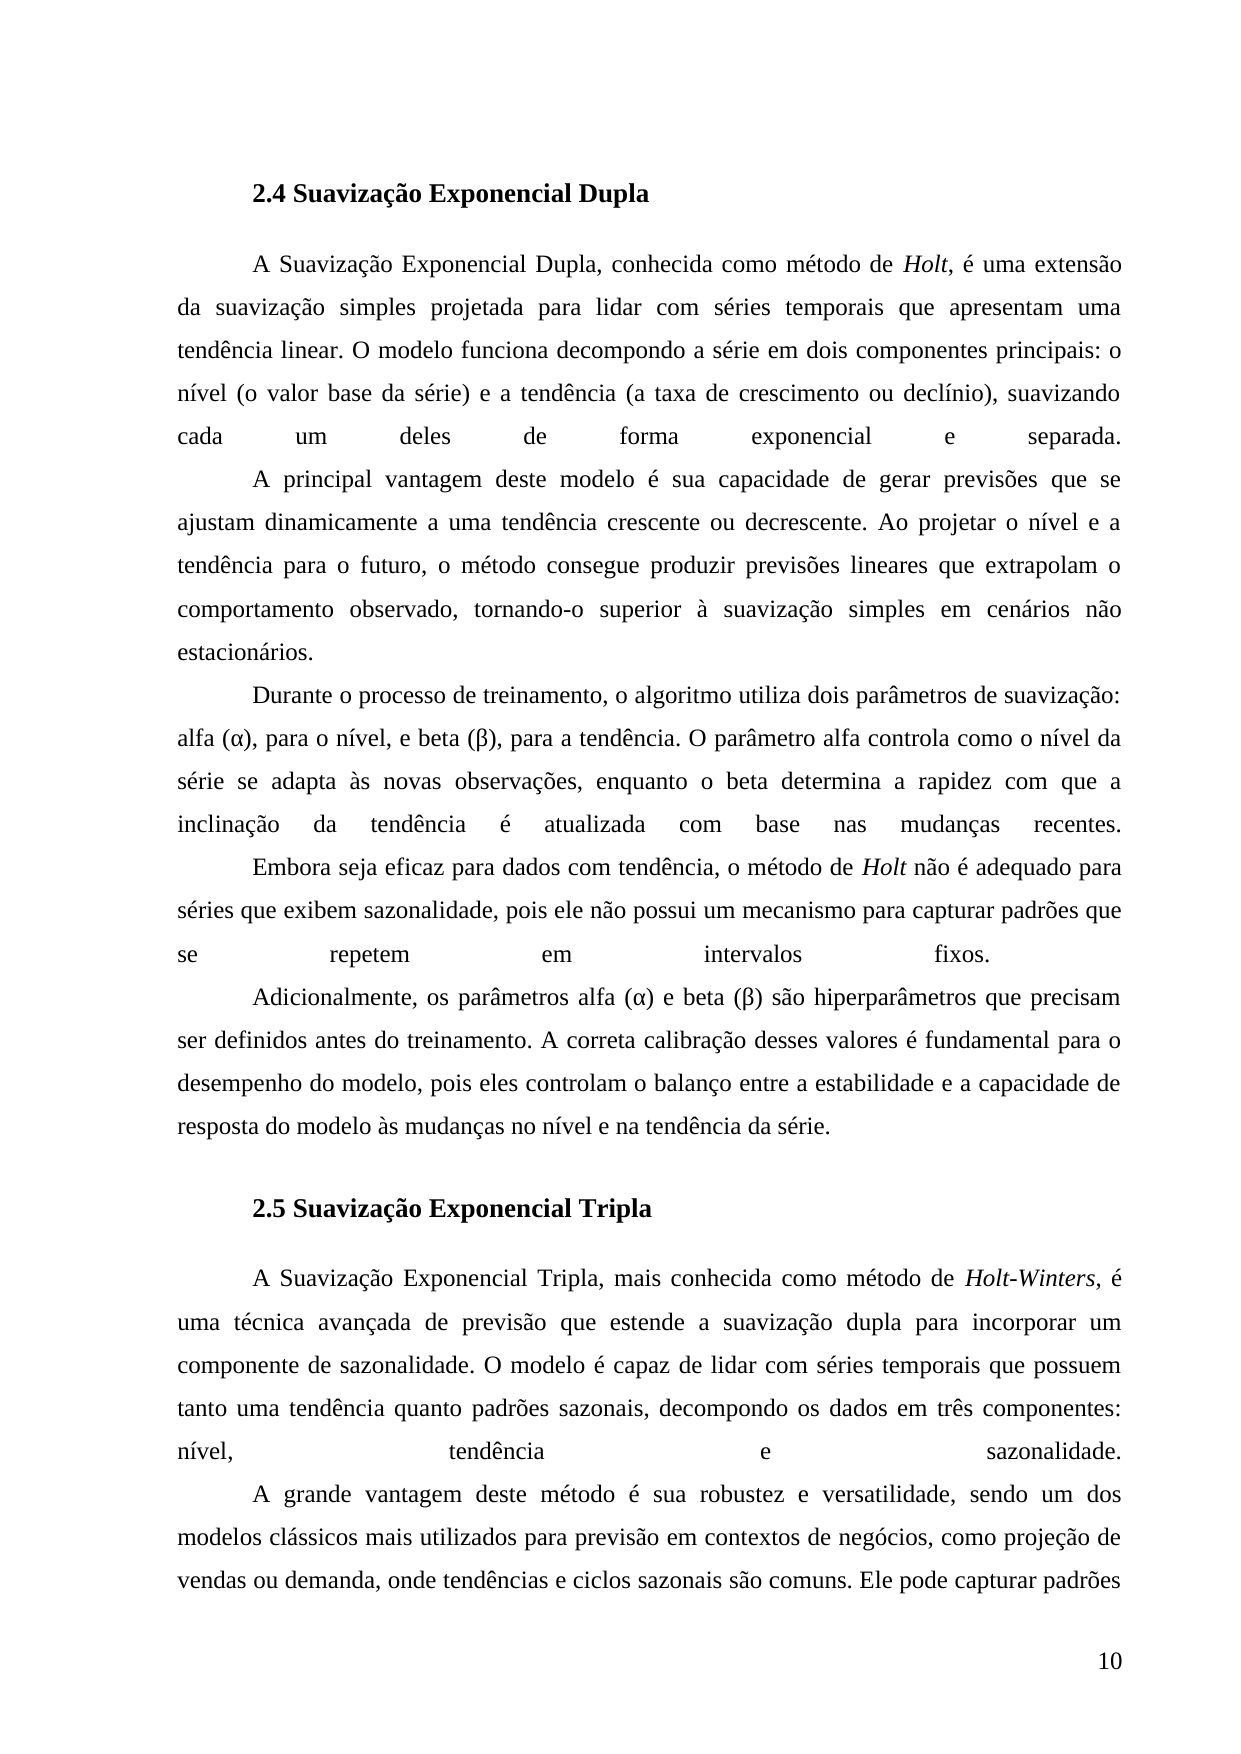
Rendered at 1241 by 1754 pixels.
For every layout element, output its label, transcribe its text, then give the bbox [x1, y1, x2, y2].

subtitle 2.4 Suavização Exponencial Dupla [177, 177, 1122, 208]
text A Suavização Exponencial Dupla, conhecida como método de Holt, é uma extensão da suavização simples projetada para lidar com séries temporais que apresentam uma tendência linear. O modelo funciona decompondo a série em dois componentes principais: o nível (o valor base da série) e a tendência (a taxa de crescimento ou declínio), suavizando cada um deles de forma exponencial e separada. A principal vantagem deste modelo é sua capacidade de gerar previsões que se ajustam dinamicamente a uma tendência crescente ou decrescente. Ao projetar o nível e a tendência para o futuro, o método consegue produzir previsões lineares que extrapolam o comportamento observado, tornando-o superior à suavização simples em cenários não estacionários. Durante o processo de treinamento, o algoritmo utiliza dois parâmetros de suavização: alfa (α), para o nível, e beta (β), para a tendência. O parâmetro alfa controla como o nível da série se adapta às novas observações, enquanto o beta determina a rapidez com que a inclinação da tendência é atualizada com base nas mudanças recentes. Embora seja eficaz para dados com tendência, o método de Holt não é adequado para séries que exibem sazonalidade, pois ele não possui um mecanismo para capturar padrões que se repetem em intervalos fixos. Adicionalmente, os parâmetros alfa (α) e beta (β) são hiperparâmetros que precisam ser definidos antes do treinamento. A correta calibração desses valores é fundamental para o desempenho do modelo, pois eles controlam o balanço entre a estabilidade e a capacidade de resposta do modelo às mudanças no nível e na tendência da série. [177, 249, 1122, 1140]
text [177, 1263, 1122, 1594]
subtitle 2.5 Suavização Exponencial Tripla [177, 1192, 1122, 1223]
